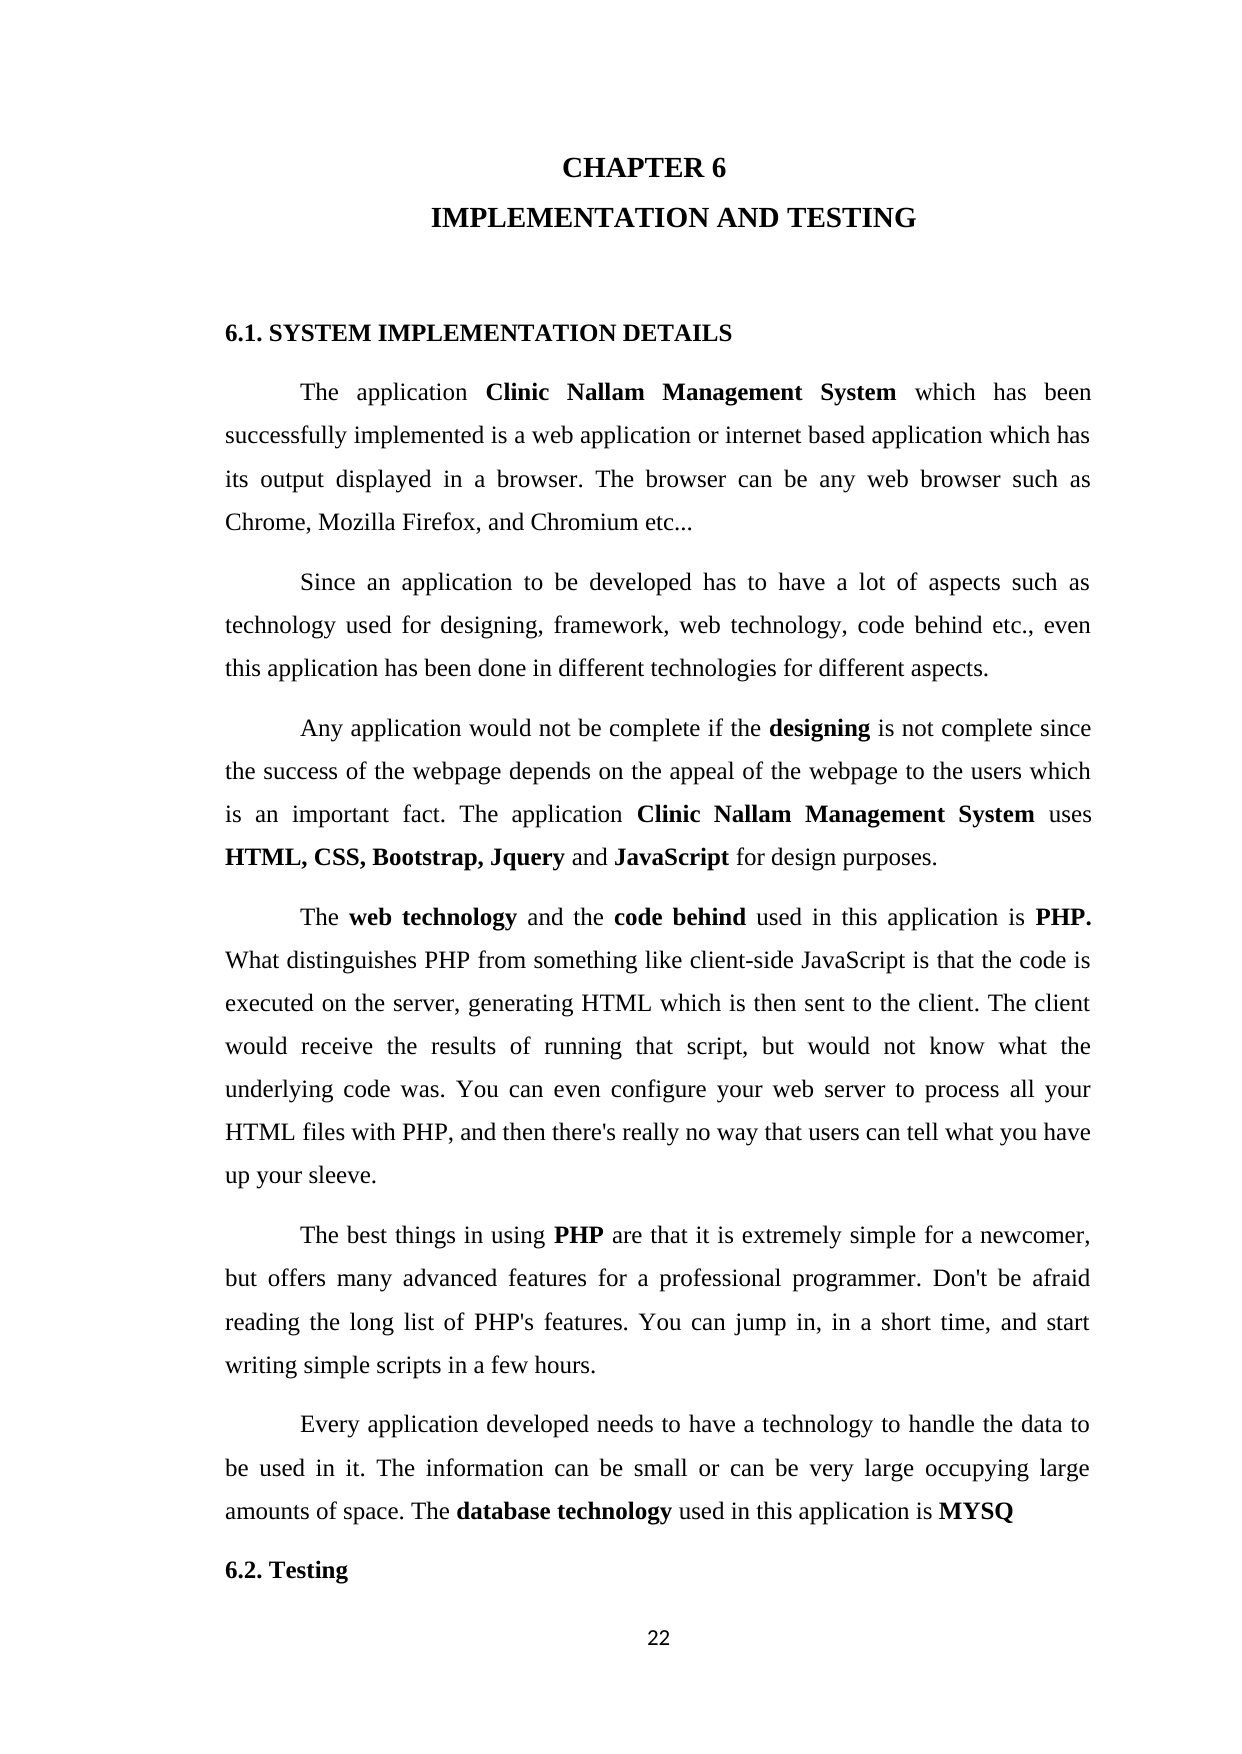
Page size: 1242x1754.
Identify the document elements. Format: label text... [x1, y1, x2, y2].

text The application Clinic Nallam Management System which has been successfully implemented is a web application or internet based application which has its output displayed in a browser. The browser can be any web browser such as Chrome, Mozilla Firefox, and Chromium etc... [225, 377, 1092, 536]
text Every application developed needs to have a technology to handle the data to be used in it. The information can be small or can be very large occupying large amounts of space. The database technology used in this application is MYSQ [225, 1409, 1092, 1524]
text The web technology and the code behind used in this application is PHP. What distinguishes PHP from something like client-side JavaScript is that the code is executed on the server, generating HTML which is then sent to the client. The client would receive the results of running that script, but would not know what the underlying code was. You can even configure your web server to process all your HTML files with PHP, and then there's really no way that users can tell what you have up your sleeve. [225, 902, 1092, 1189]
text Any application would not be complete if the designing is not complete since the success of the webpage depends on the appeal of the webpage to the users which is an important fact. The application Clinic Nallam Management System uses HTML, CSS, Bootstrap, Jquery and JavaScript for design purposes. [225, 713, 1092, 871]
text CHAPTER 6 [95, 150, 1092, 183]
text The best things in using PHP are that it is extremely simple for a newcomer, but offers many advanced features for a professional programmer. Don't be afraid reading the long list of PHP's features. You can jump in, in a short time, and start writing simple scripts in a few hours. [225, 1220, 1092, 1378]
text IMPLEMENTATION AND TESTING [95, 200, 1092, 234]
text Since an application to be developed has to have a lot of aspects such as technology used for designing, framework, web technology, code behind etc., even this application has been done in different technologies for different aspects. [225, 567, 1092, 682]
text 6.1. SYSTEM IMPLEMENTATION DETAILS [225, 318, 1092, 346]
text 6.2. Testing [225, 1556, 1092, 1584]
